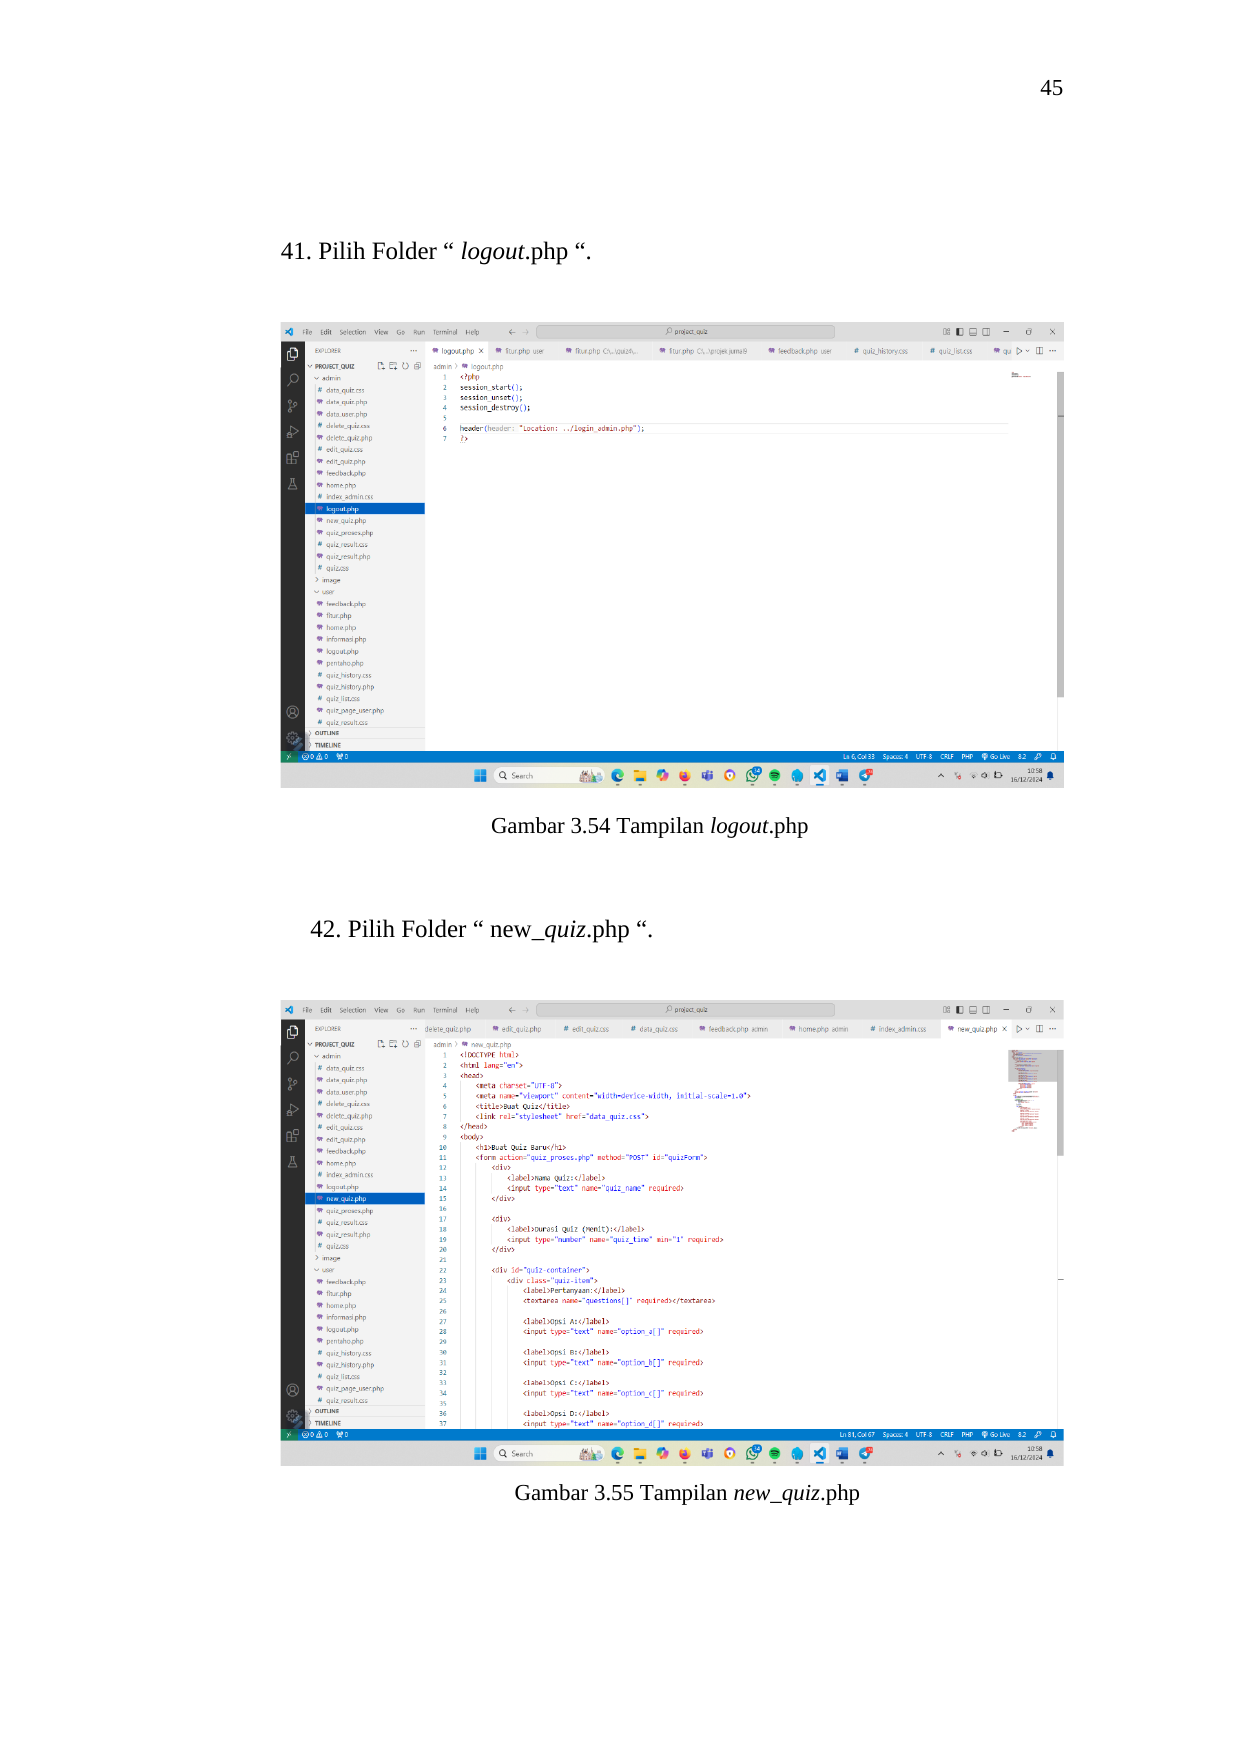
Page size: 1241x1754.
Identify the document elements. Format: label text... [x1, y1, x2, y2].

picture [280, 1000, 1064, 1466]
text Gambar 3.54 Tampilan logout.php [236, 812, 1063, 839]
text Gambar 3.55 Tampilan new_quiz.php [236, 1479, 1063, 1506]
picture [280, 322, 1064, 788]
text 42. Pilih Folder “ new_quiz.php “. [281, 914, 1063, 943]
text 41. Pilih Folder “ logout.php “. [281, 236, 1063, 265]
